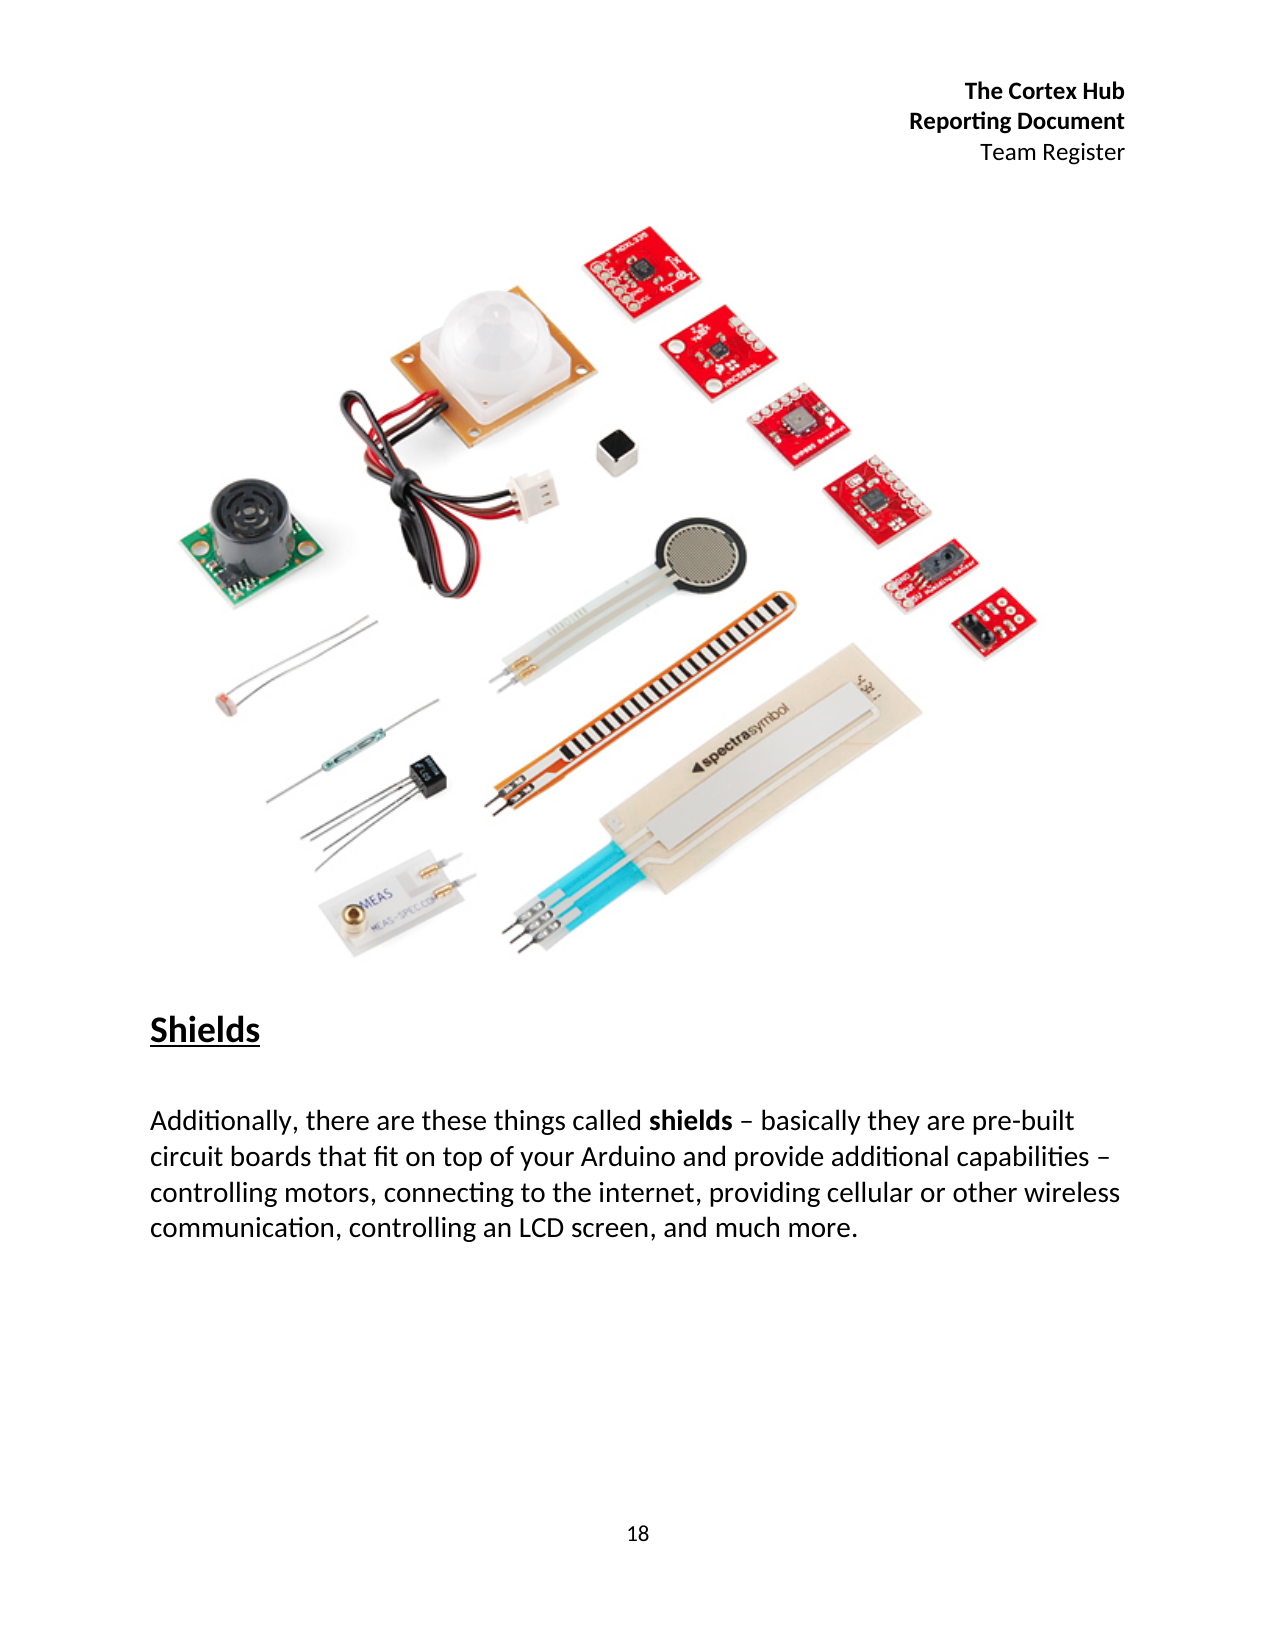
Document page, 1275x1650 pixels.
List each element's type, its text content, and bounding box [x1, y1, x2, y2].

text Additionally, there are these things called shields – basically they are pre-built circuit boards that fit on top of your Arduino and provide additional capabilities – controlling motors, connecting to the internet, providing cellular or other wireless communication, controlling an LCD screen, and much more. [150, 1102, 1125, 1245]
picture [150, 194, 1066, 1003]
